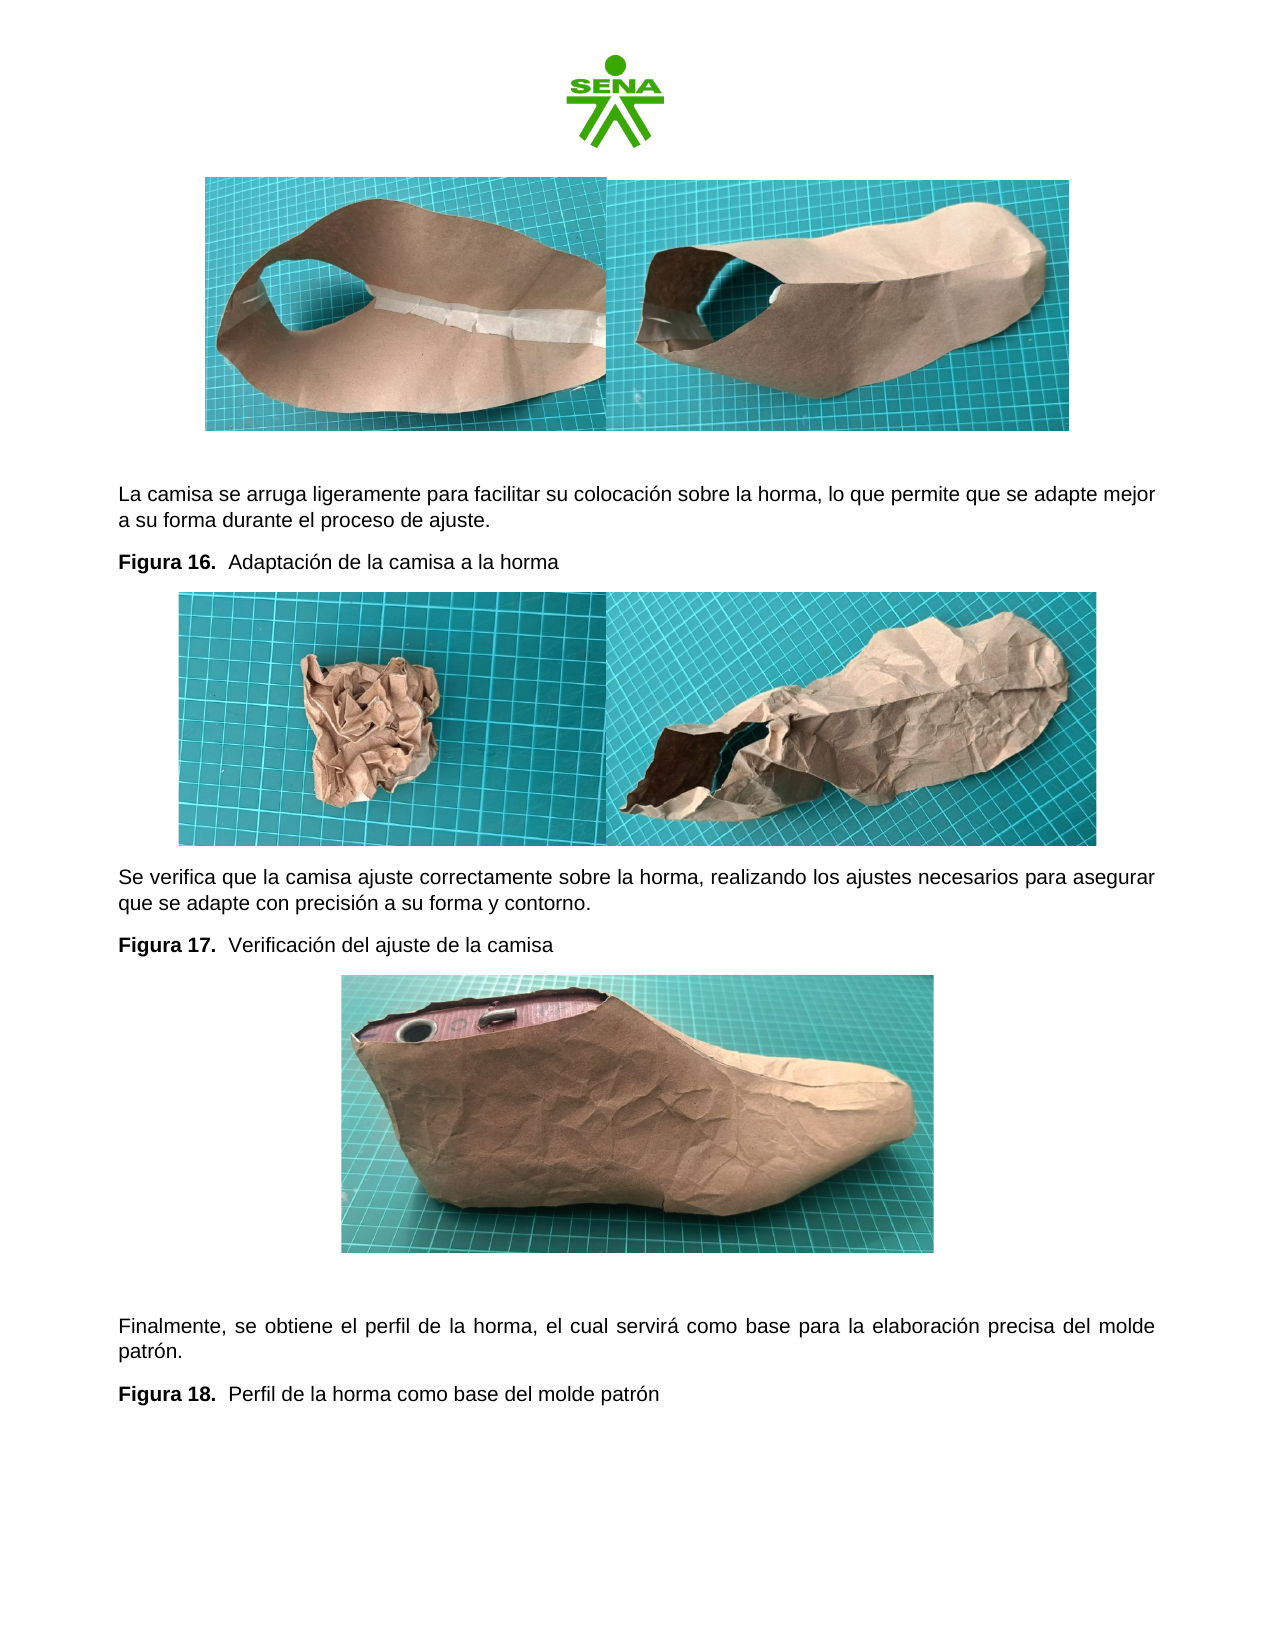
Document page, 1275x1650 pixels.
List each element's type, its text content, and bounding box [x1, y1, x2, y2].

text Figura 18. Perfil de la horma como base del molde patrón [118, 1382, 1157, 1406]
picture [566, 55, 664, 148]
text Finalmente, se obtiene el perfil de la horma, el cual servirá como base para la elaboración precisa del molde patrón. [118, 1313, 1157, 1363]
picture [205, 177, 1069, 431]
text Se verifica que la camisa ajuste correctamente sobre la horma, realizando los ajustes necesarios para asegurar que se adapte con precisión a su forma y contorno. [118, 864, 1157, 914]
text La camisa se arruga ligeramente para facilitar su colocación sobre la horma, lo que permite que se adapte mejor a su forma durante el proceso de ajuste. [118, 482, 1157, 532]
text Figura 16. Adaptación de la camisa a la horma [118, 550, 1157, 574]
picture [178, 592, 1097, 846]
picture [341, 975, 934, 1253]
text Figura 17. Verificación del ajuste de la camisa [118, 933, 1157, 957]
